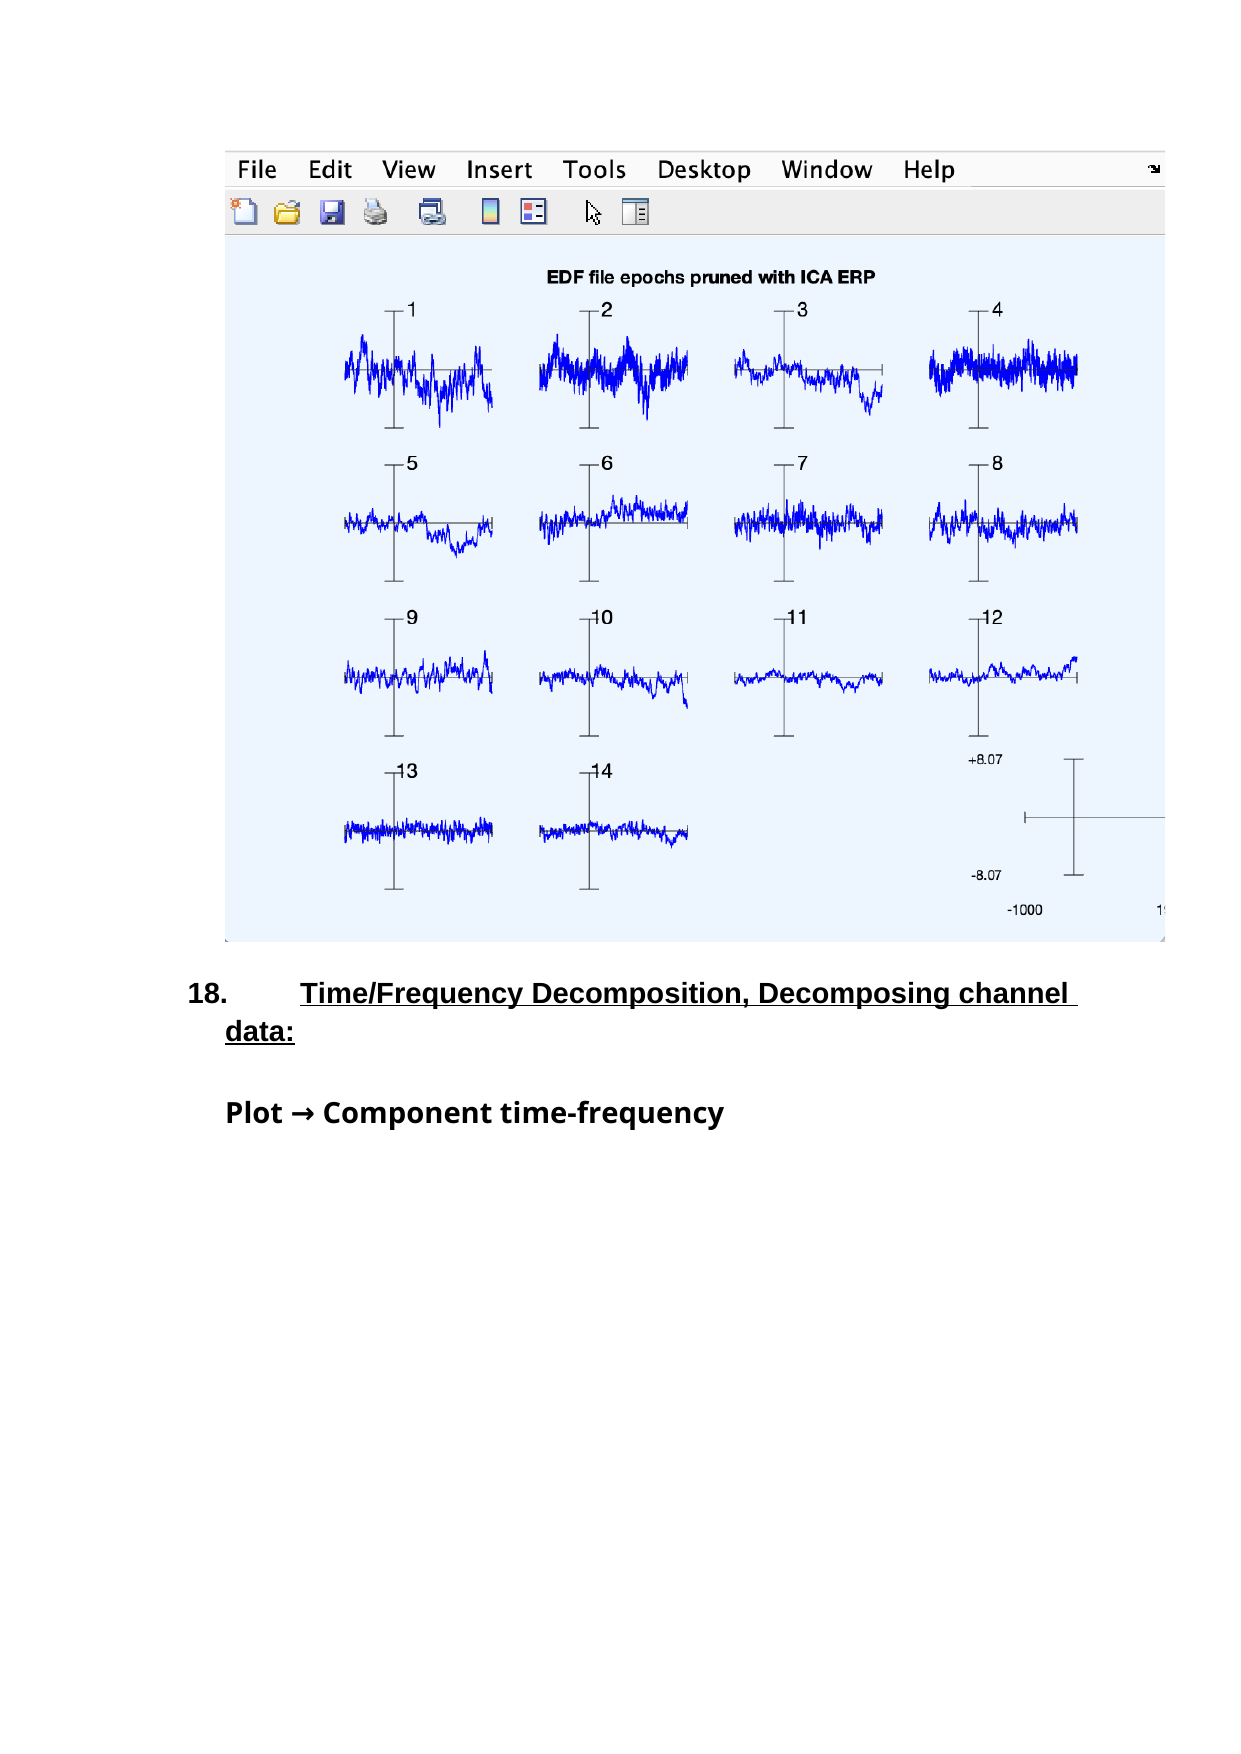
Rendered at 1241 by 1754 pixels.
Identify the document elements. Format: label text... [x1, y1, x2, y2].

list Time/Frequency Decomposition, Decomposing channel data: Plot → Component time-frequency [187, 976, 1090, 1171]
picture [225, 150, 1166, 942]
